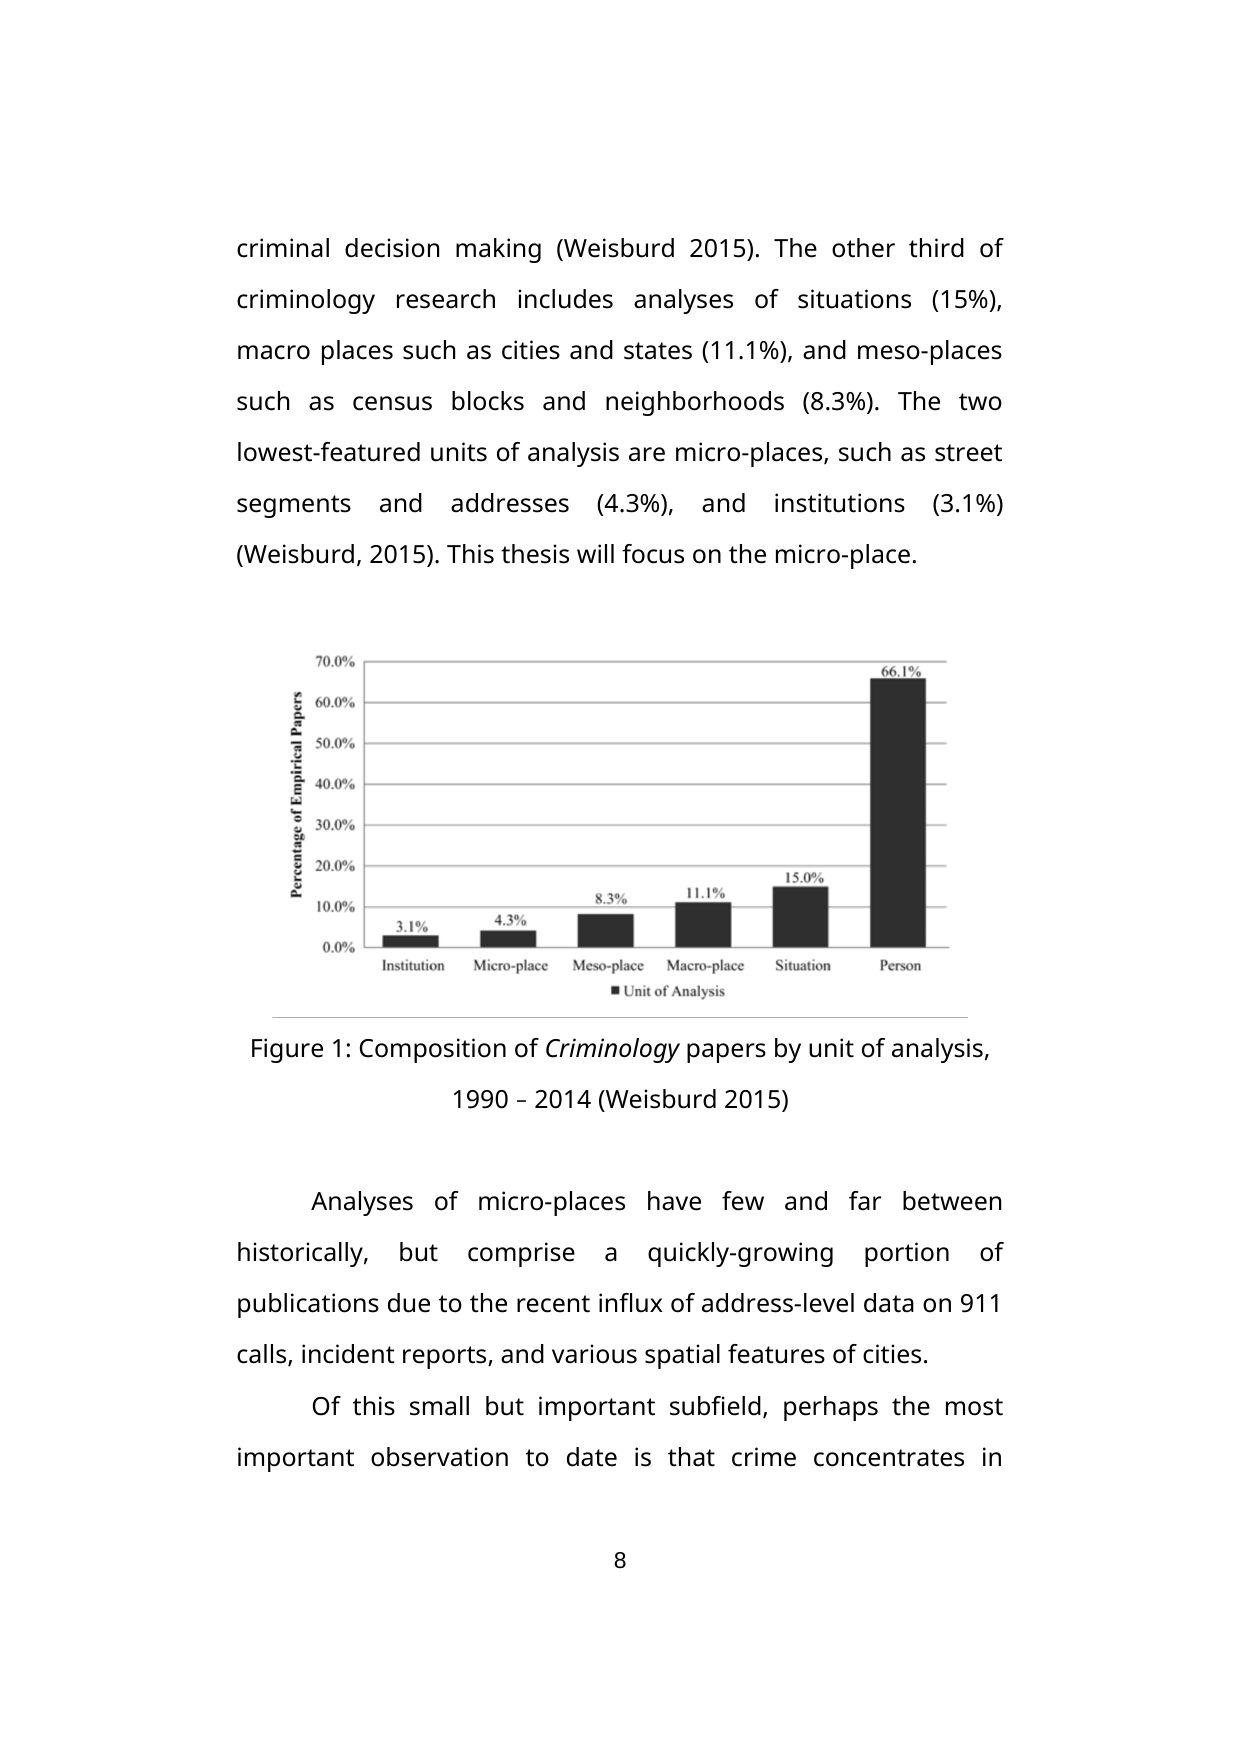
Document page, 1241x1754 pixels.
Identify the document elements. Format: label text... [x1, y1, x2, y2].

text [236, 230, 1004, 571]
picture [272, 638, 968, 1018]
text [236, 1388, 1004, 1473]
text Figure 1: Composition of Criminology papers by unit of analysis, 1990 – 2014 (Weisburd 2015) [236, 1031, 1004, 1116]
text Analyses of micro-places have few and far between historically, but comprise a quickly-growing portion of publications due to the recent influx of address-level data on 911 calls, incident reports, and various spatial features of cities. [236, 1184, 1004, 1371]
